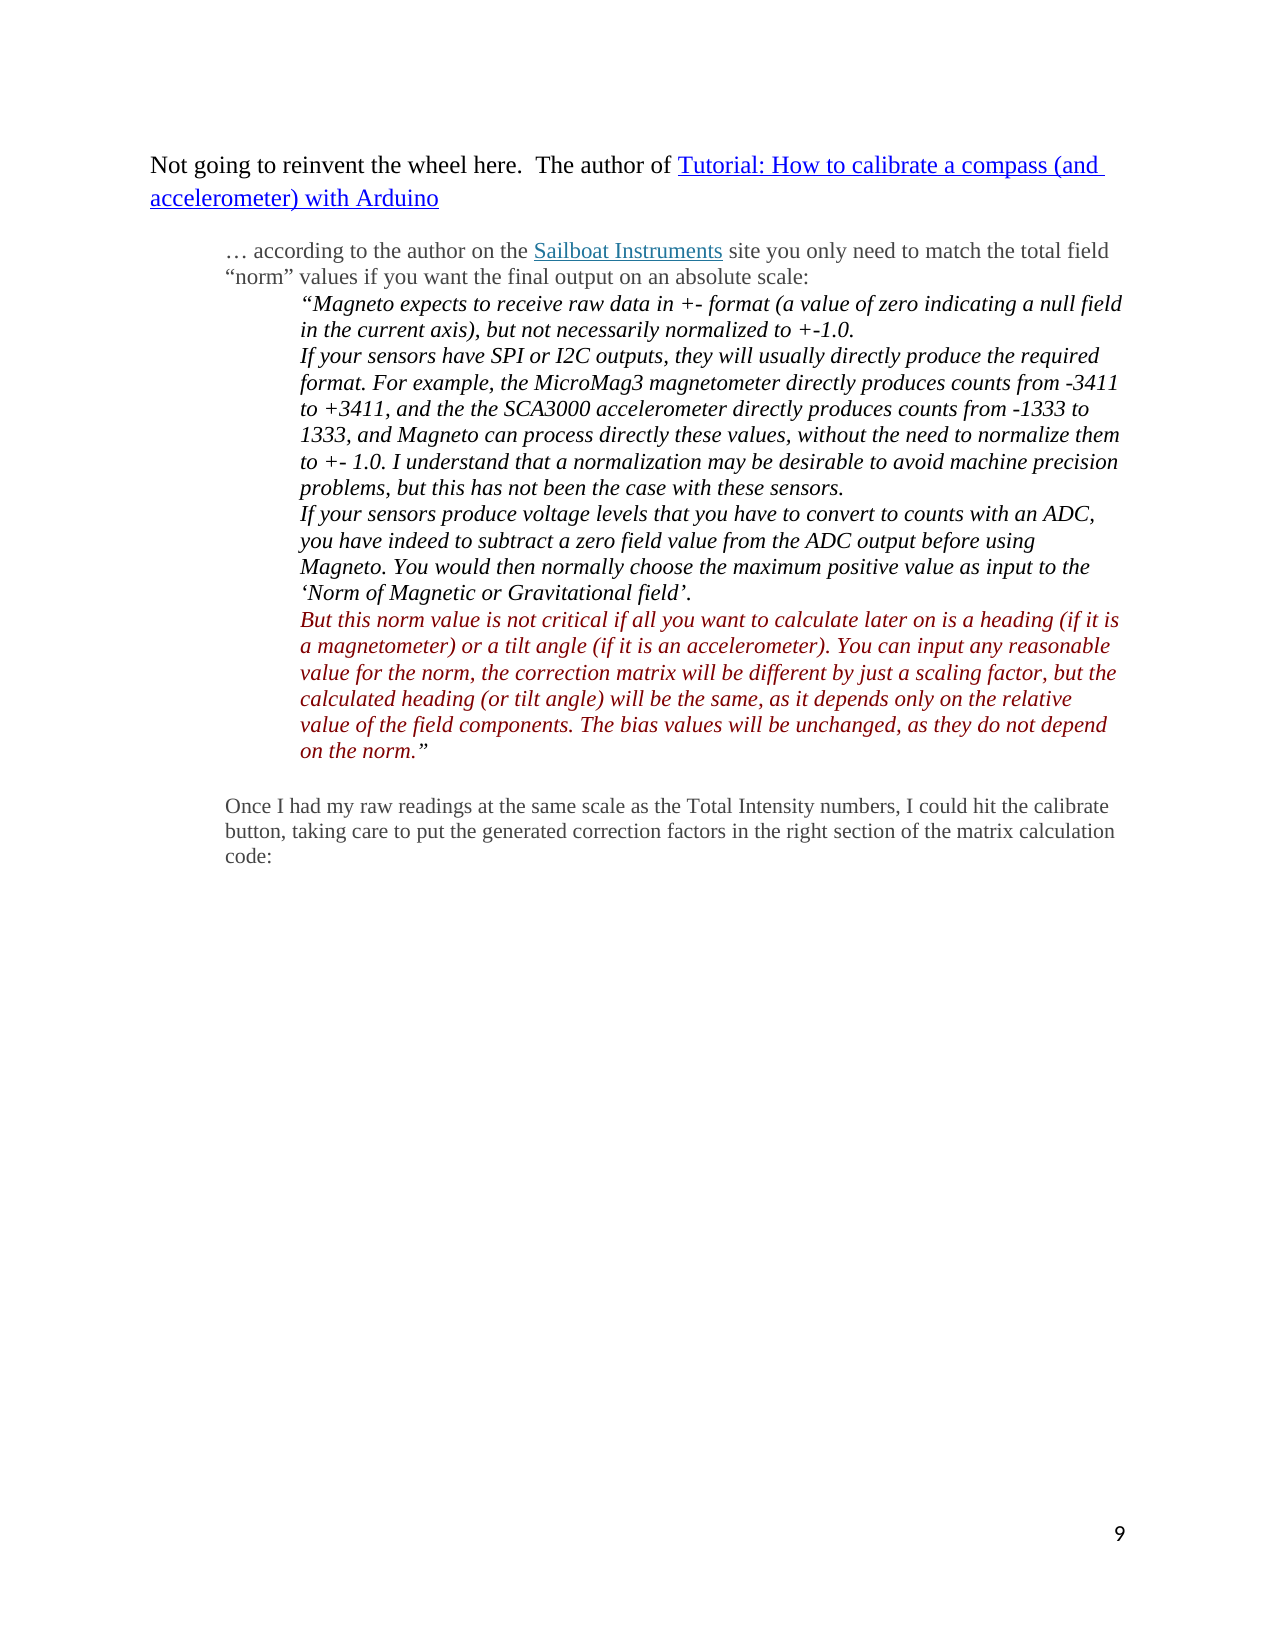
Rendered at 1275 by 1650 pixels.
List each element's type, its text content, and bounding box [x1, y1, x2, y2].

text Not going to reinvent the wheel here. The author of Tutorial: How to calibrate a compass (and accelerometer) with Arduino [150, 183, 1125, 245]
text “Magneto expects to receive raw data in +- format (a value of zero indicating a null field in the current axis), but not necessarily normalized to +-1.0. [300, 323, 1125, 375]
text But this norm value is not critical if all you want to calculate later on is a heading (if it is a magnetometer) or a tilt angle (if it is an accelerometer). You can input any reasonable value for the norm, the correction matrix will be different by just a scaling factor, but the calculated heading (or tilt angle) will be the same, as it depends only on the relative value of the field components. The bias values will be unchanged, as they do not depend on the norm.” [300, 639, 1125, 797]
text … according to the author on the Sailboat Instruments site you only need to match the total field “norm” values if you want the final output on an absolute scale: [225, 270, 1125, 323]
text If your sensors have SPI or I2C outputs, they will usually directly produce the required format. For example, the MicroMag3 magnetometer directly produces counts from -3411 to +3411, and the the SCA3000 accelerometer directly produces counts from -1333 to 1333, and Magneto can process directly these values, without the need to normalize them to +- 1.0. I understand that a normalization may be desirable to avoid machine precision problems, but this has not been the case with these sensors. [300, 375, 1125, 533]
text If your sensors produce voltage levels that you have to convert to counts with an ADC, you have indeed to subtract a zero field value from the ADC output before using Magneto. You would then normally choose the maximum positive value as input to the ‘Norm of Magnetic or Gravitational field’. [300, 533, 1125, 639]
text Once I had my raw readings at the same scale as the Total Intensity numbers, I could hit the calibrate button, taking care to put the generated correction factors in the right section of the matrix calculation code: [225, 826, 1125, 902]
